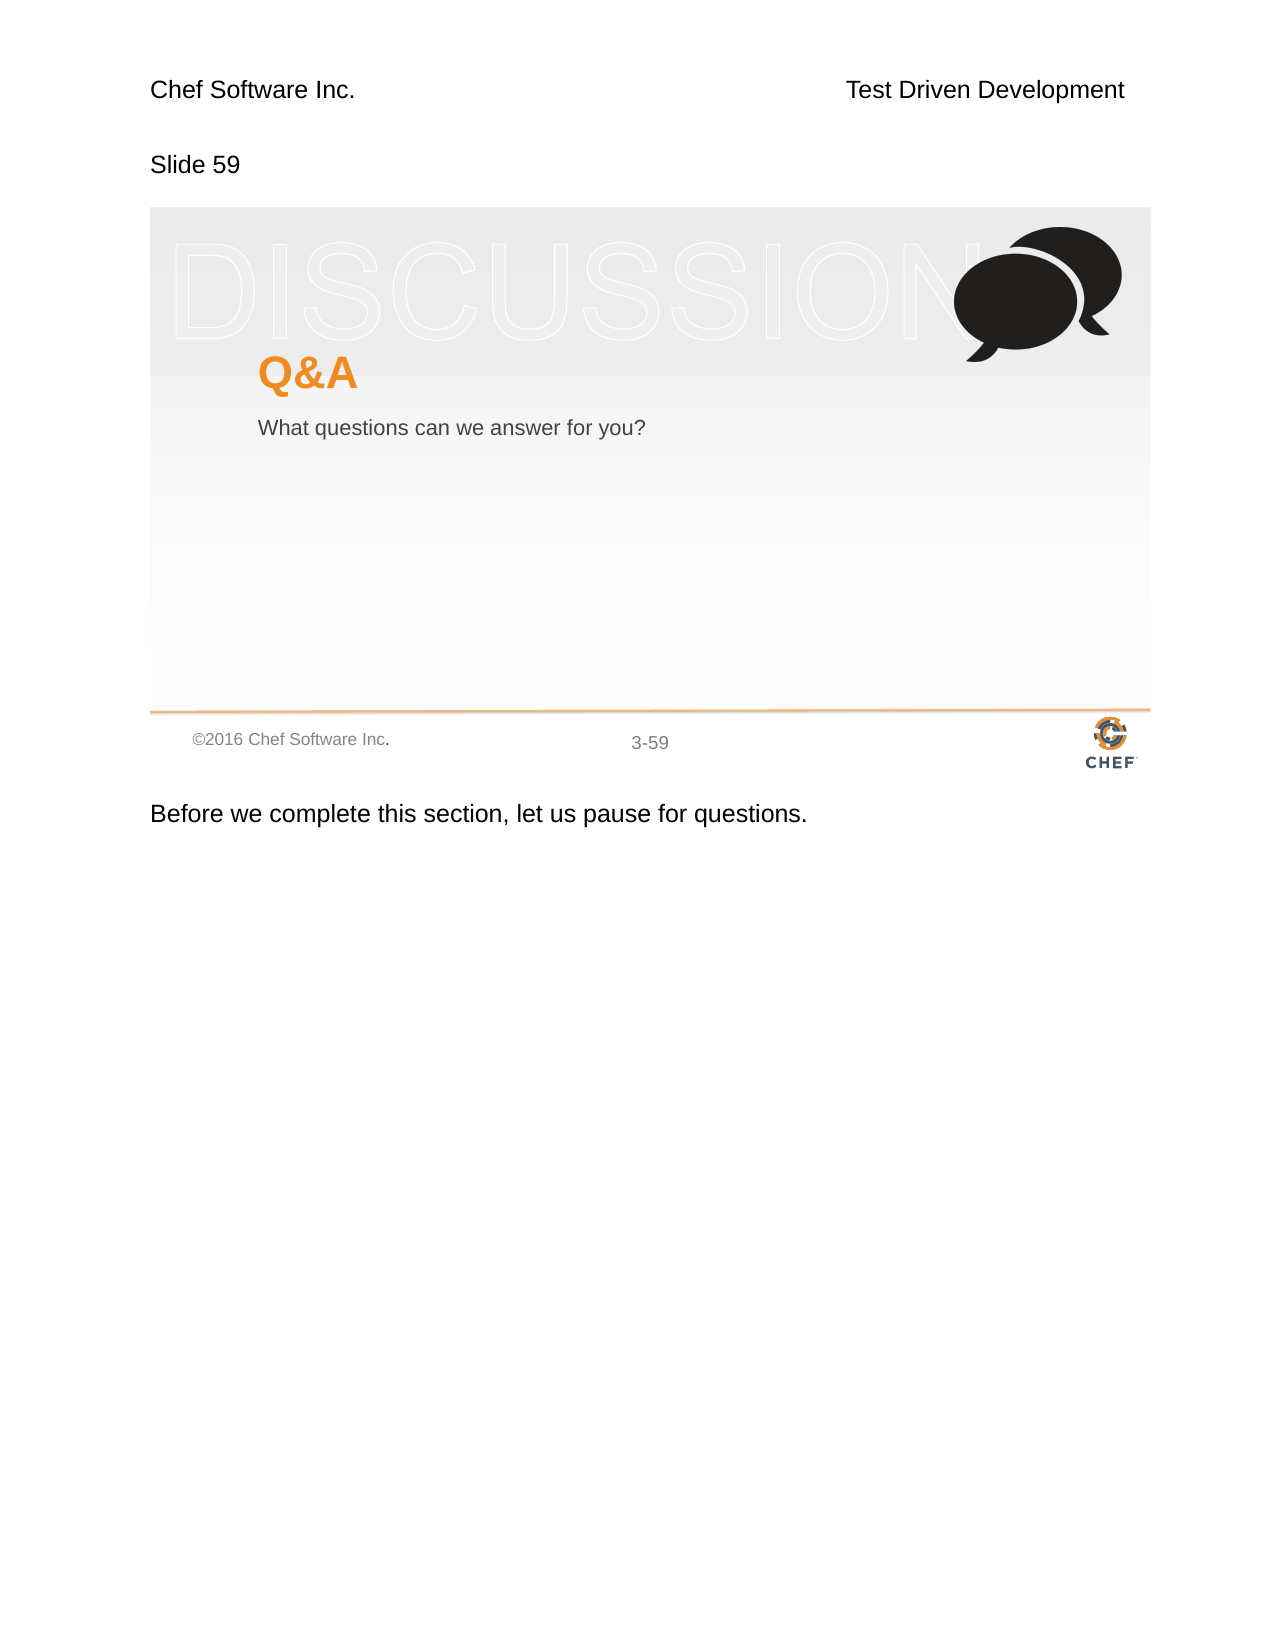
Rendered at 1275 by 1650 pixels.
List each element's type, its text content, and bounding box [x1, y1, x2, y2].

text Slide 59 [150, 150, 1125, 179]
text Before we complete this section, let us pause for questions. [150, 798, 1125, 827]
